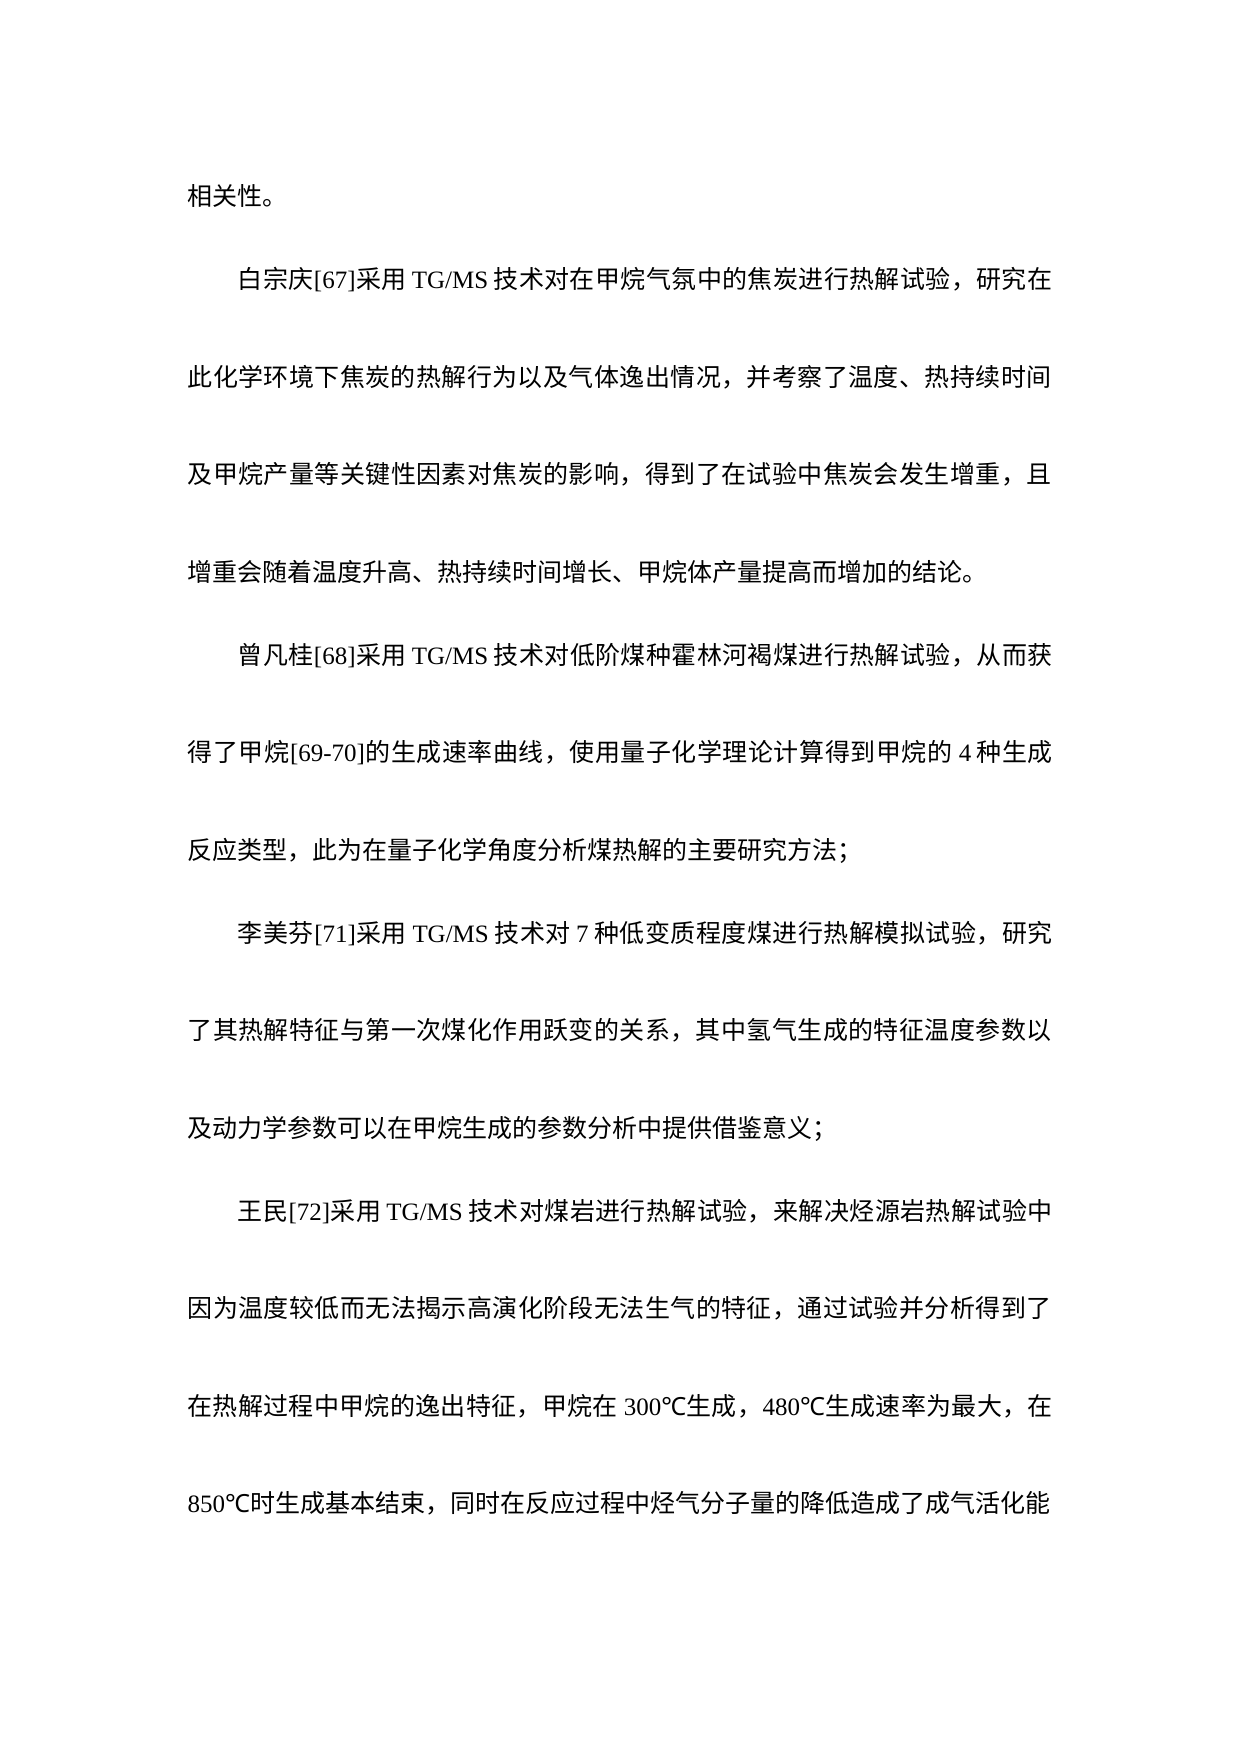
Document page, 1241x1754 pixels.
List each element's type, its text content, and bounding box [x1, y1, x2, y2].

text 曾凡桂[68]采用TG/MS技术对低阶煤种霍林河褐煤进行热解试验，从而获得了甲烷[69-70]的生成速率曲线，使用量子化学理论计算得到甲烷的4种生成反应类型，此为在量子化学角度分析煤热解的主要研究方法； [187, 621, 1053, 881]
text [187, 1177, 1053, 1534]
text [187, 162, 1053, 227]
text 白宗庆[67]采用TG/MS技术对在甲烷气氛中的焦炭进行热解试验，研究在此化学环境下焦炭的热解行为以及气体逸出情况，并考察了温度、热持续时间及甲烷产量等关键性因素对焦炭的影响，得到了在试验中焦炭会发生增重，且增重会随着温度升高、热持续时间增长、甲烷体产量提高而增加的结论。 [187, 245, 1053, 603]
text 李美芬[71]采用TG/MS技术对7种低变质程度煤进行热解模拟试验，研究了其热解特征与第一次煤化作用跃变的关系，其中氢气生成的特征温度参数以及动力学参数可以在甲烷生成的参数分析中提供借鉴意义； [187, 899, 1053, 1159]
